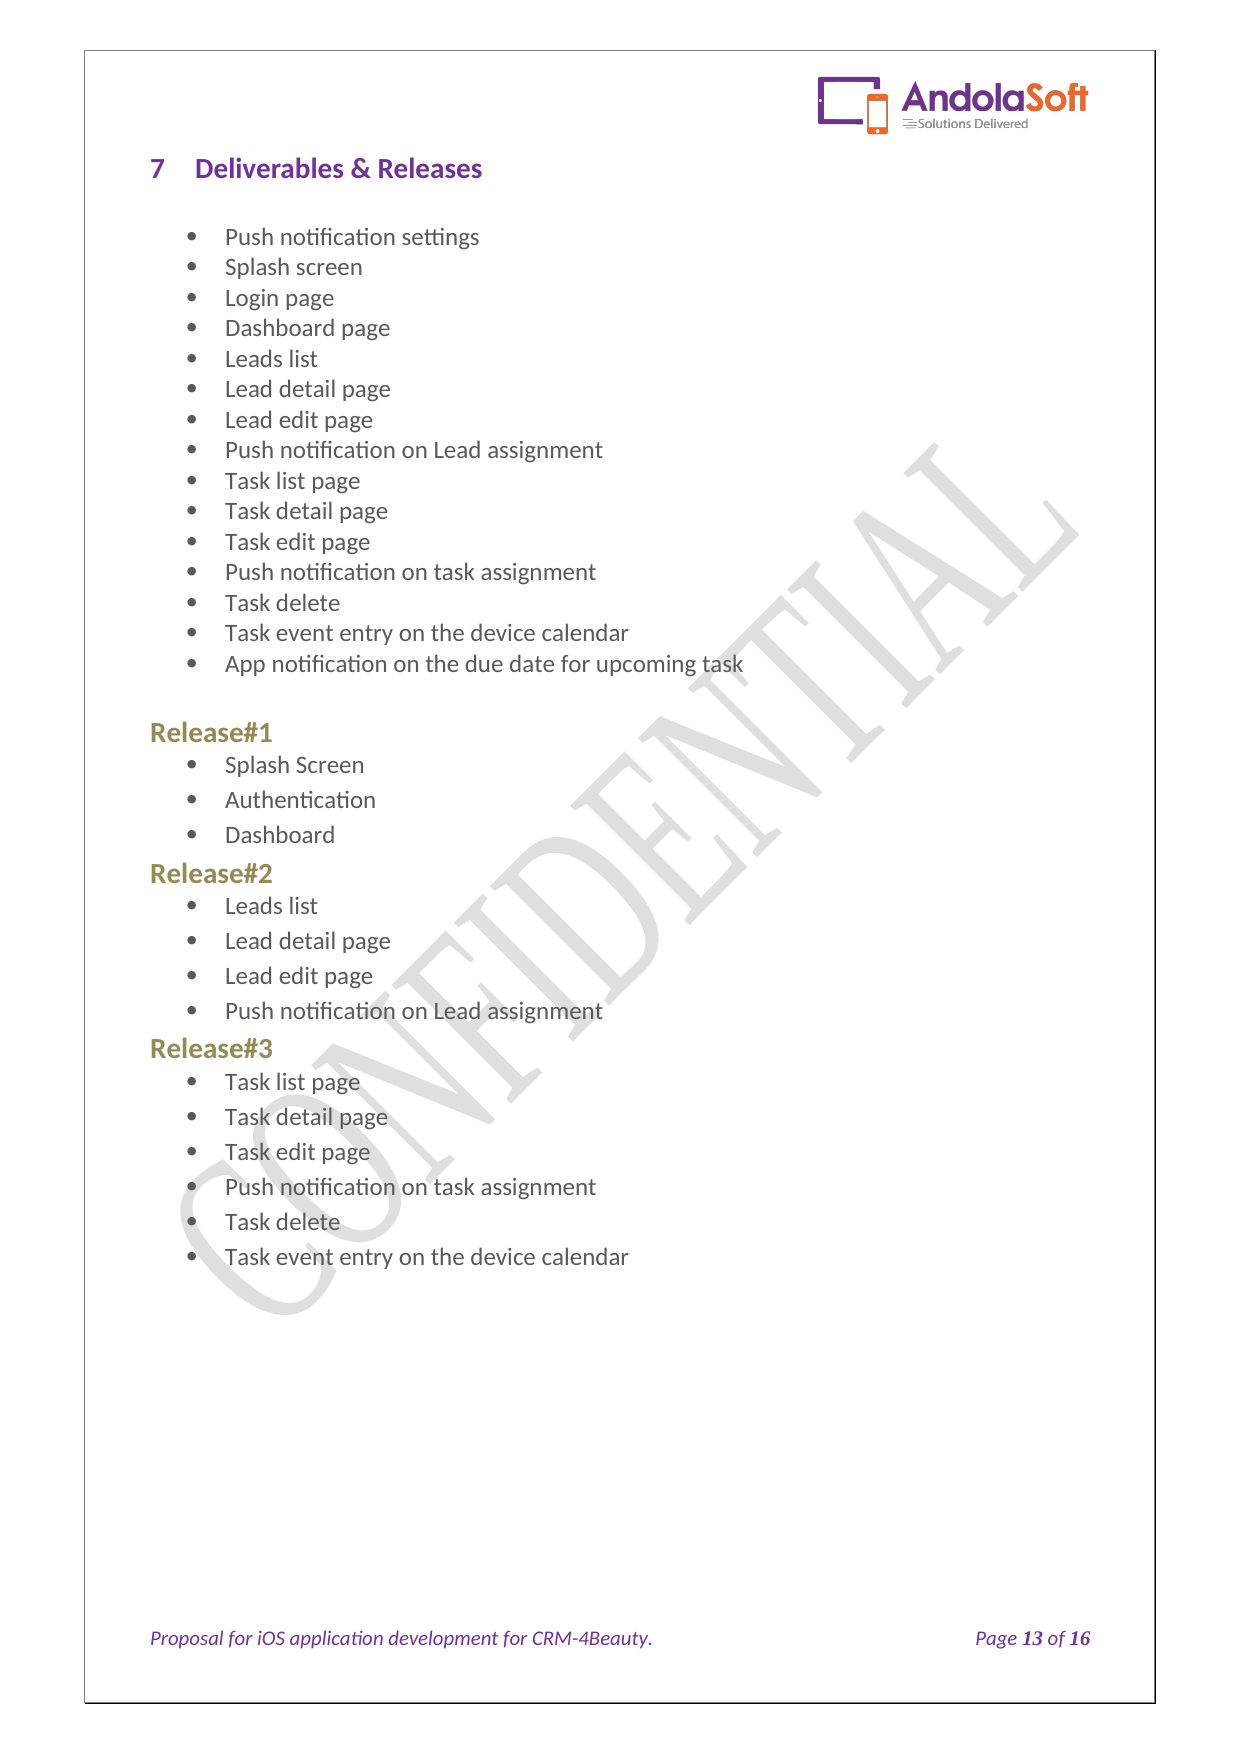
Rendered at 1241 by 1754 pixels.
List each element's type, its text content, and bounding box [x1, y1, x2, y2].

subtitle Deliverables & Releases [150, 150, 1089, 186]
list Push notification on Lead assignment [187, 995, 1089, 1026]
list Task list page [187, 1066, 1089, 1096]
list Task delete [187, 1206, 1089, 1236]
list Task detail page [187, 1101, 1089, 1131]
list Push notification settings [187, 221, 1089, 251]
list Task list page [187, 465, 1089, 495]
picture [816, 73, 1090, 139]
list Task edit page [187, 1136, 1089, 1166]
list Push notification on task assignment [187, 556, 1089, 587]
list Push notification on Lead assignment [187, 434, 1089, 465]
list Lead detail page [187, 925, 1089, 956]
list Task detail page [187, 495, 1089, 526]
list Lead edit page [187, 404, 1089, 434]
list Dashboard page [187, 312, 1089, 343]
list Task event entry on the device calendar [187, 617, 1089, 648]
list Lead detail page [187, 373, 1089, 404]
text Release#2 [150, 855, 1089, 890]
text Release#1 [150, 714, 1089, 750]
list Task event entry on the device calendar [187, 1241, 1089, 1271]
list Lead edit page [187, 960, 1089, 991]
list Task delete [187, 587, 1089, 617]
list Dashboard [187, 820, 1089, 850]
list Leads list [187, 343, 1089, 373]
list App notification on the due date for upcoming task [187, 648, 1089, 678]
text Release#3 [150, 1030, 1089, 1066]
list Push notification on task assignment [187, 1171, 1089, 1201]
list Splash Screen [187, 750, 1089, 780]
list Login page [187, 282, 1089, 312]
list Leads list [187, 890, 1089, 921]
list Splash screen [187, 251, 1089, 282]
list Task edit page [187, 526, 1089, 556]
list Authentication [187, 785, 1089, 815]
